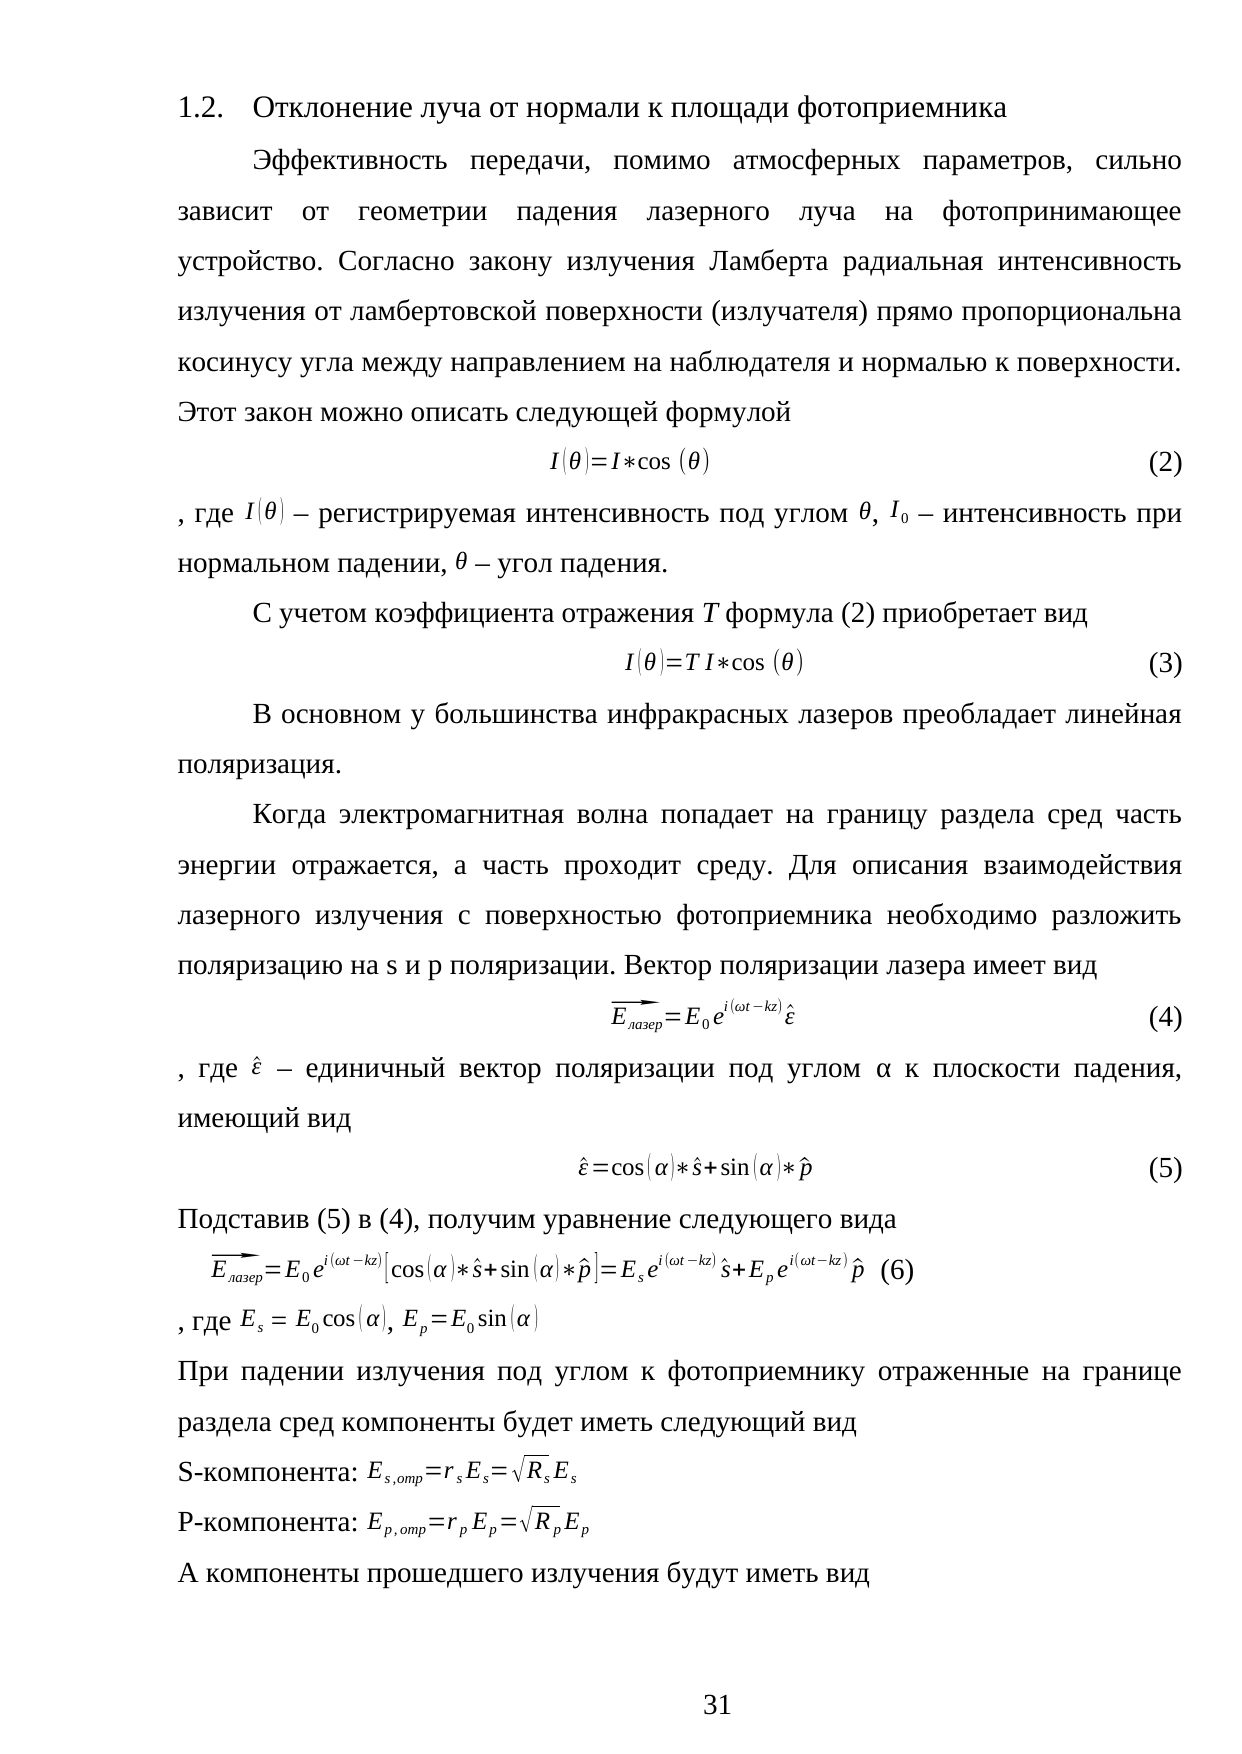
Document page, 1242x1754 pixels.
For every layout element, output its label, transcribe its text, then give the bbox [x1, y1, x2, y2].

text Когда электромагнитная волна попадает на границу раздела сред часть энергии отражается, а часть проходит среду. Для описания взаимодействия лазерного излучения с поверхностью фотоприемника необходимо разложить поляризацию на s и p поляризации. Вектор поляризации лазера имеет вид [177, 797, 1183, 981]
text , где – единичный вектор поляризации под углом α к плоскости падения, имеющий вид [177, 1050, 1183, 1134]
text (4) [177, 998, 1183, 1033]
text Эффективность передачи, помимо атмосферных параметров, сильно зависит от геометрии падения лазерного луча на фотопринимающее устройство. Согласно закону излучения Ламберта радиальная интенсивность излучения от ламбертовской поверхности (излучателя) прямо пропорциональна косинусу угла между направлением на наблюдателя и нормалью к поверхности. Этот закон можно описать следующей формулой [177, 142, 1183, 428]
text А компоненты прошедшего излучения будут иметь вид [177, 1555, 1183, 1588]
text Подставив (5) в (4), получим уравнение следующего вида [177, 1201, 1183, 1234]
text , где – регистрируемая интенсивность под углом , – интенсивность при нормальном падении, – угол падения. [177, 495, 1183, 578]
text При падении излучения под углом к фотоприемнику отраженные на границе раздела сред компоненты будет иметь следующий вид [177, 1353, 1183, 1437]
text S-компонента: [177, 1454, 1183, 1488]
text В основном у большинства инфракрасных лазеров преобладает линейная поляризация. [177, 696, 1183, 780]
text С учетом коэффициента отражения T формула (2) приобретает вид [177, 595, 1183, 629]
text , где = , [177, 1303, 1183, 1337]
text (2) [177, 444, 1183, 478]
subtitle Отклонение луча от нормали к площади фотоприемника [177, 89, 1183, 124]
text P-компонента: [177, 1504, 1183, 1538]
text (6) [177, 1251, 1183, 1286]
text (3) [177, 646, 1183, 679]
text (5) [177, 1150, 1183, 1184]
